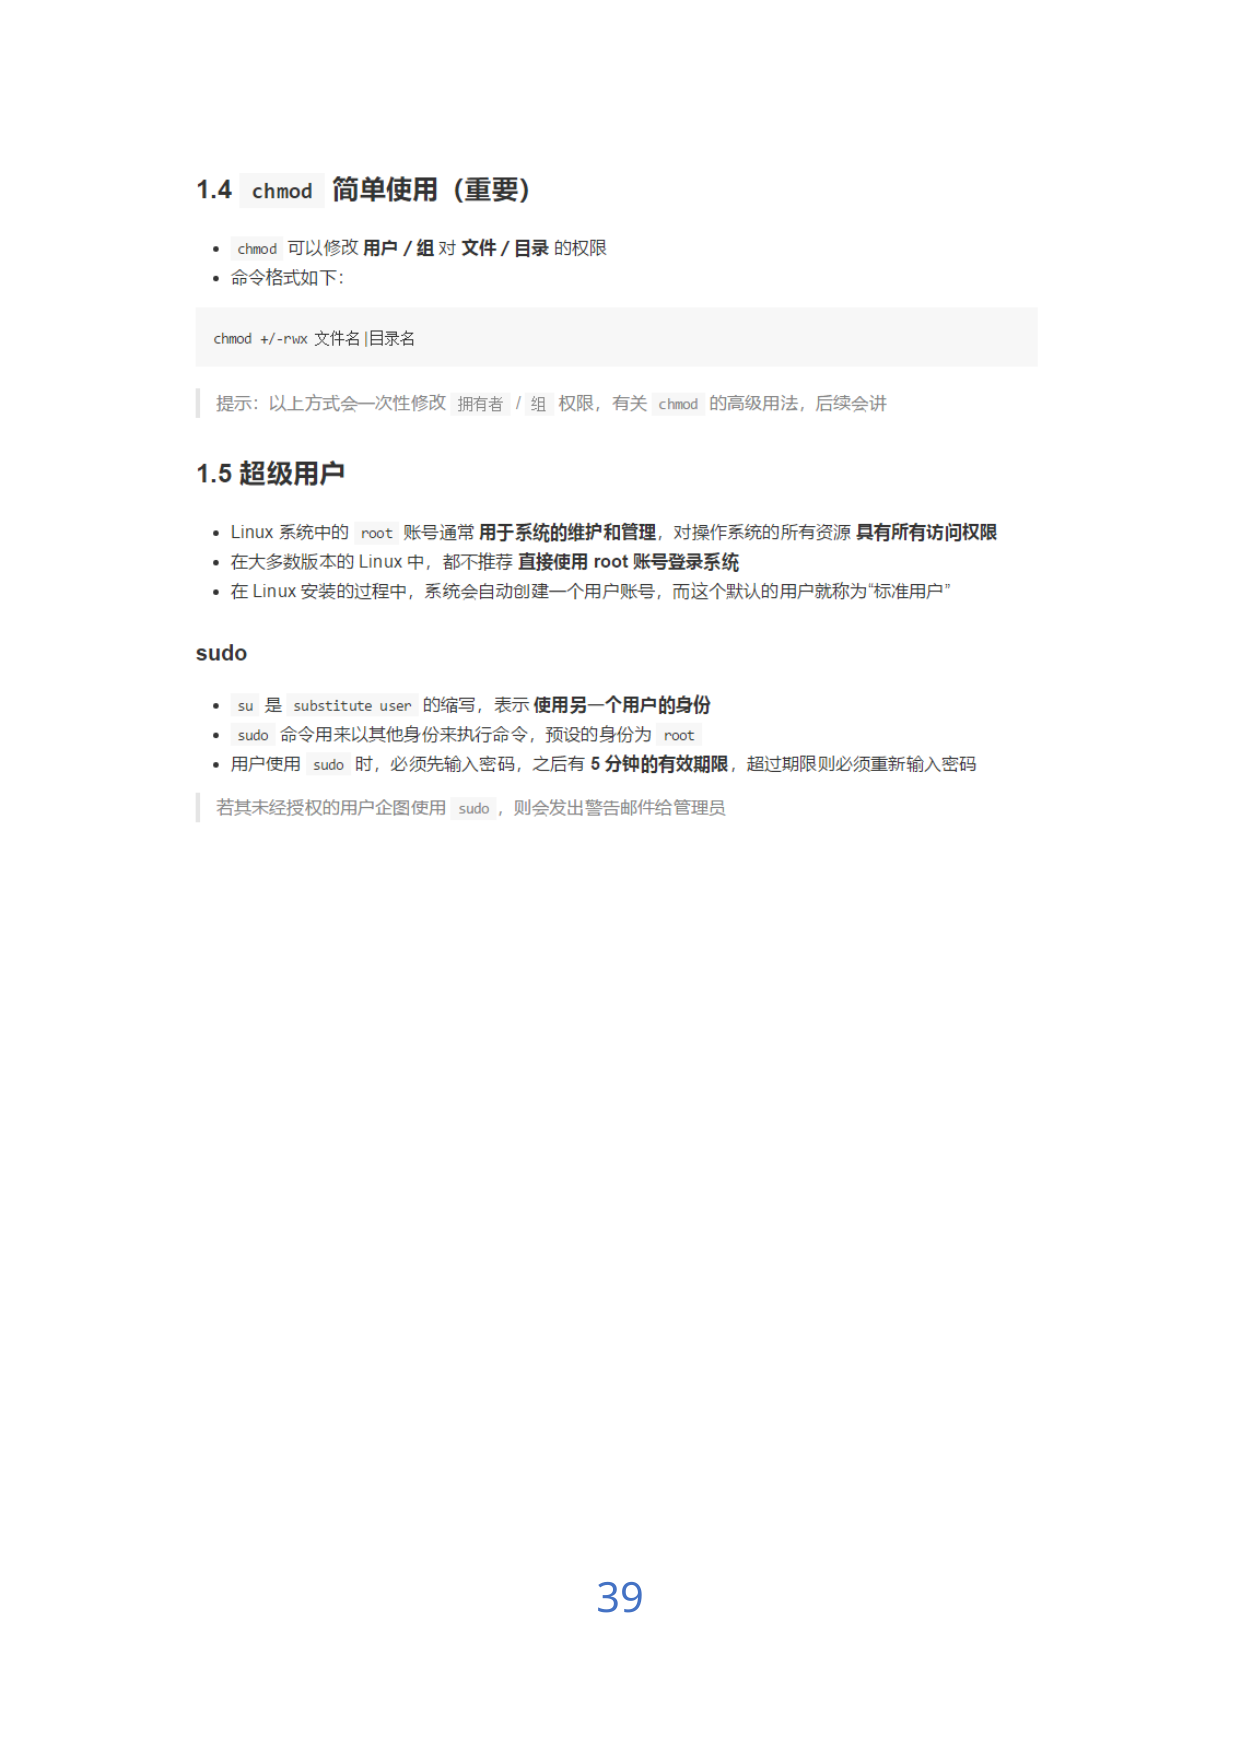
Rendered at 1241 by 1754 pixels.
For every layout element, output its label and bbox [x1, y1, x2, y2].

picture [187, 160, 1053, 854]
